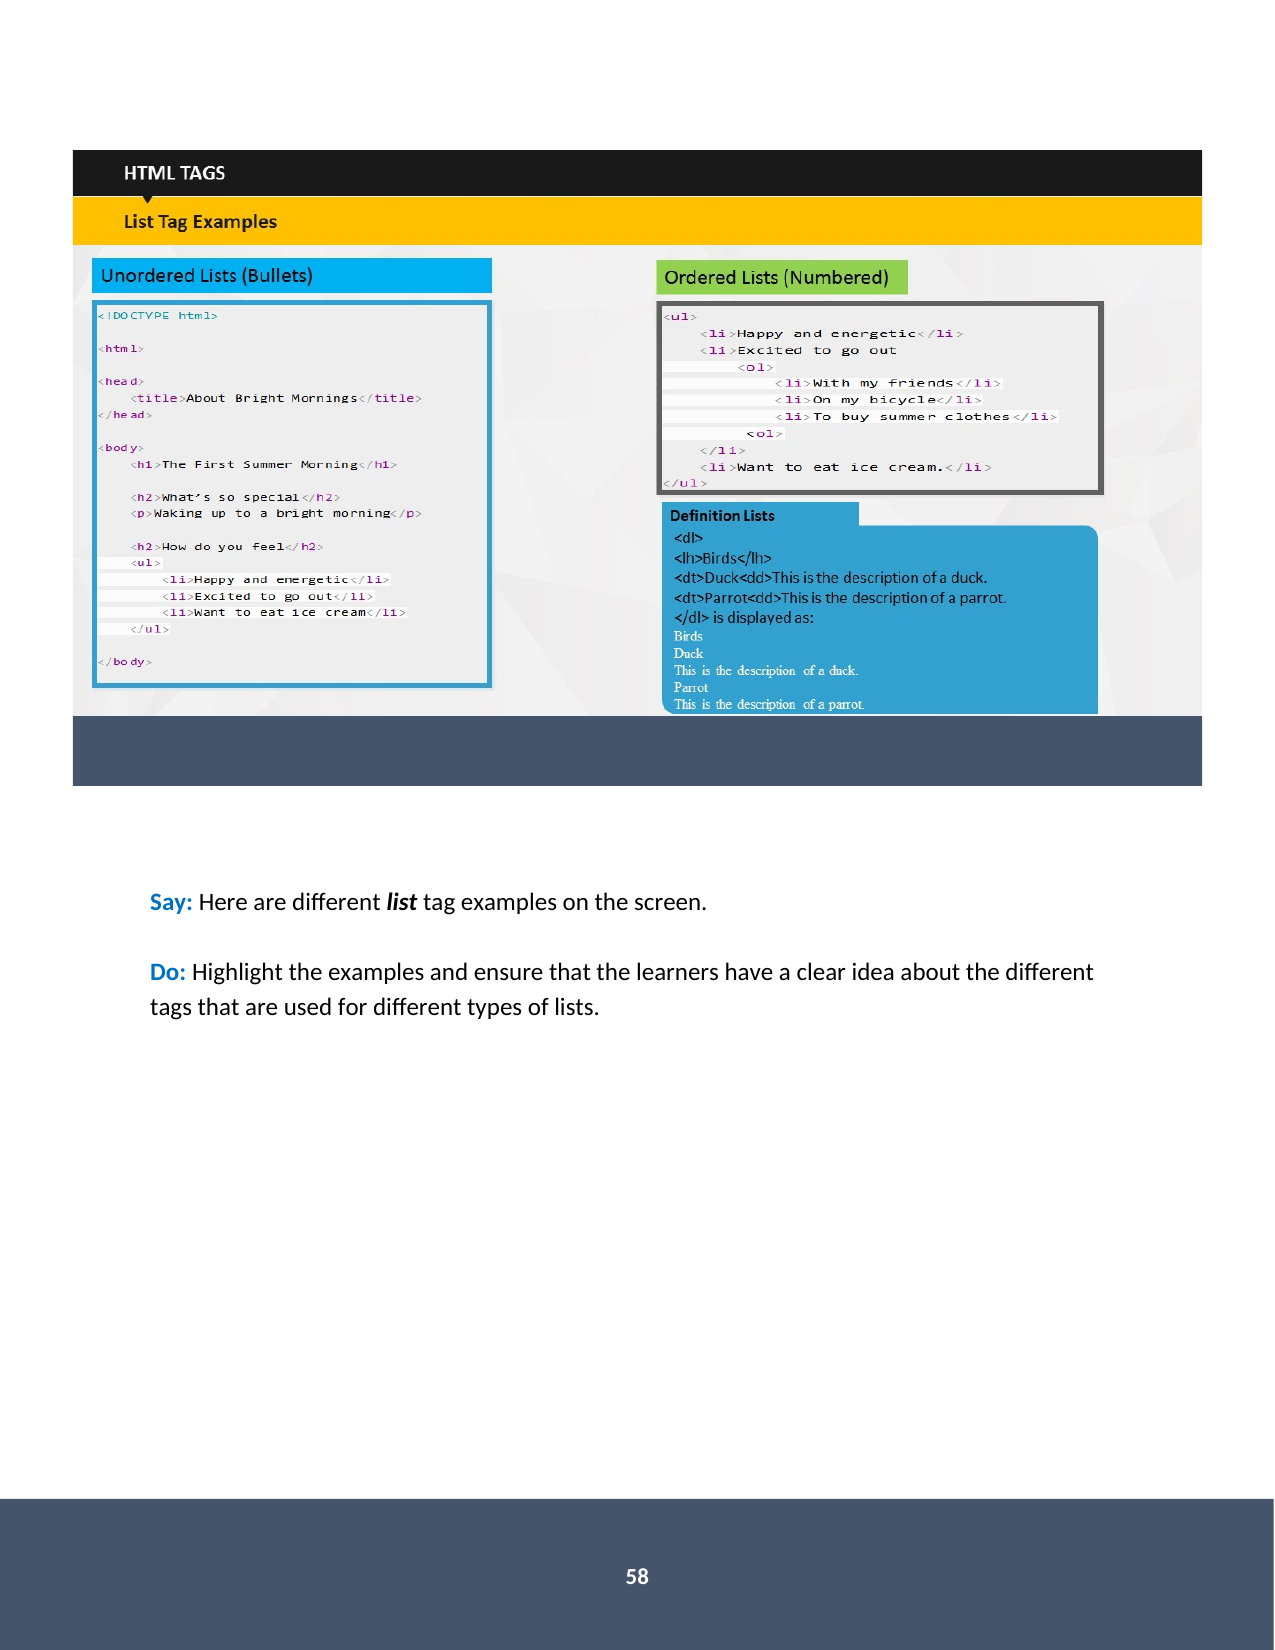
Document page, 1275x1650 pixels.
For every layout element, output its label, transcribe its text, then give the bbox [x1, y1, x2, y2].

text Do: Highlight the examples and ensure that the learners have a clear idea about the different tags that are used for different types of lists. [150, 956, 1125, 1022]
picture [72, 150, 1203, 786]
text Say: Here are different list tag examples on the screen. [150, 886, 1125, 917]
